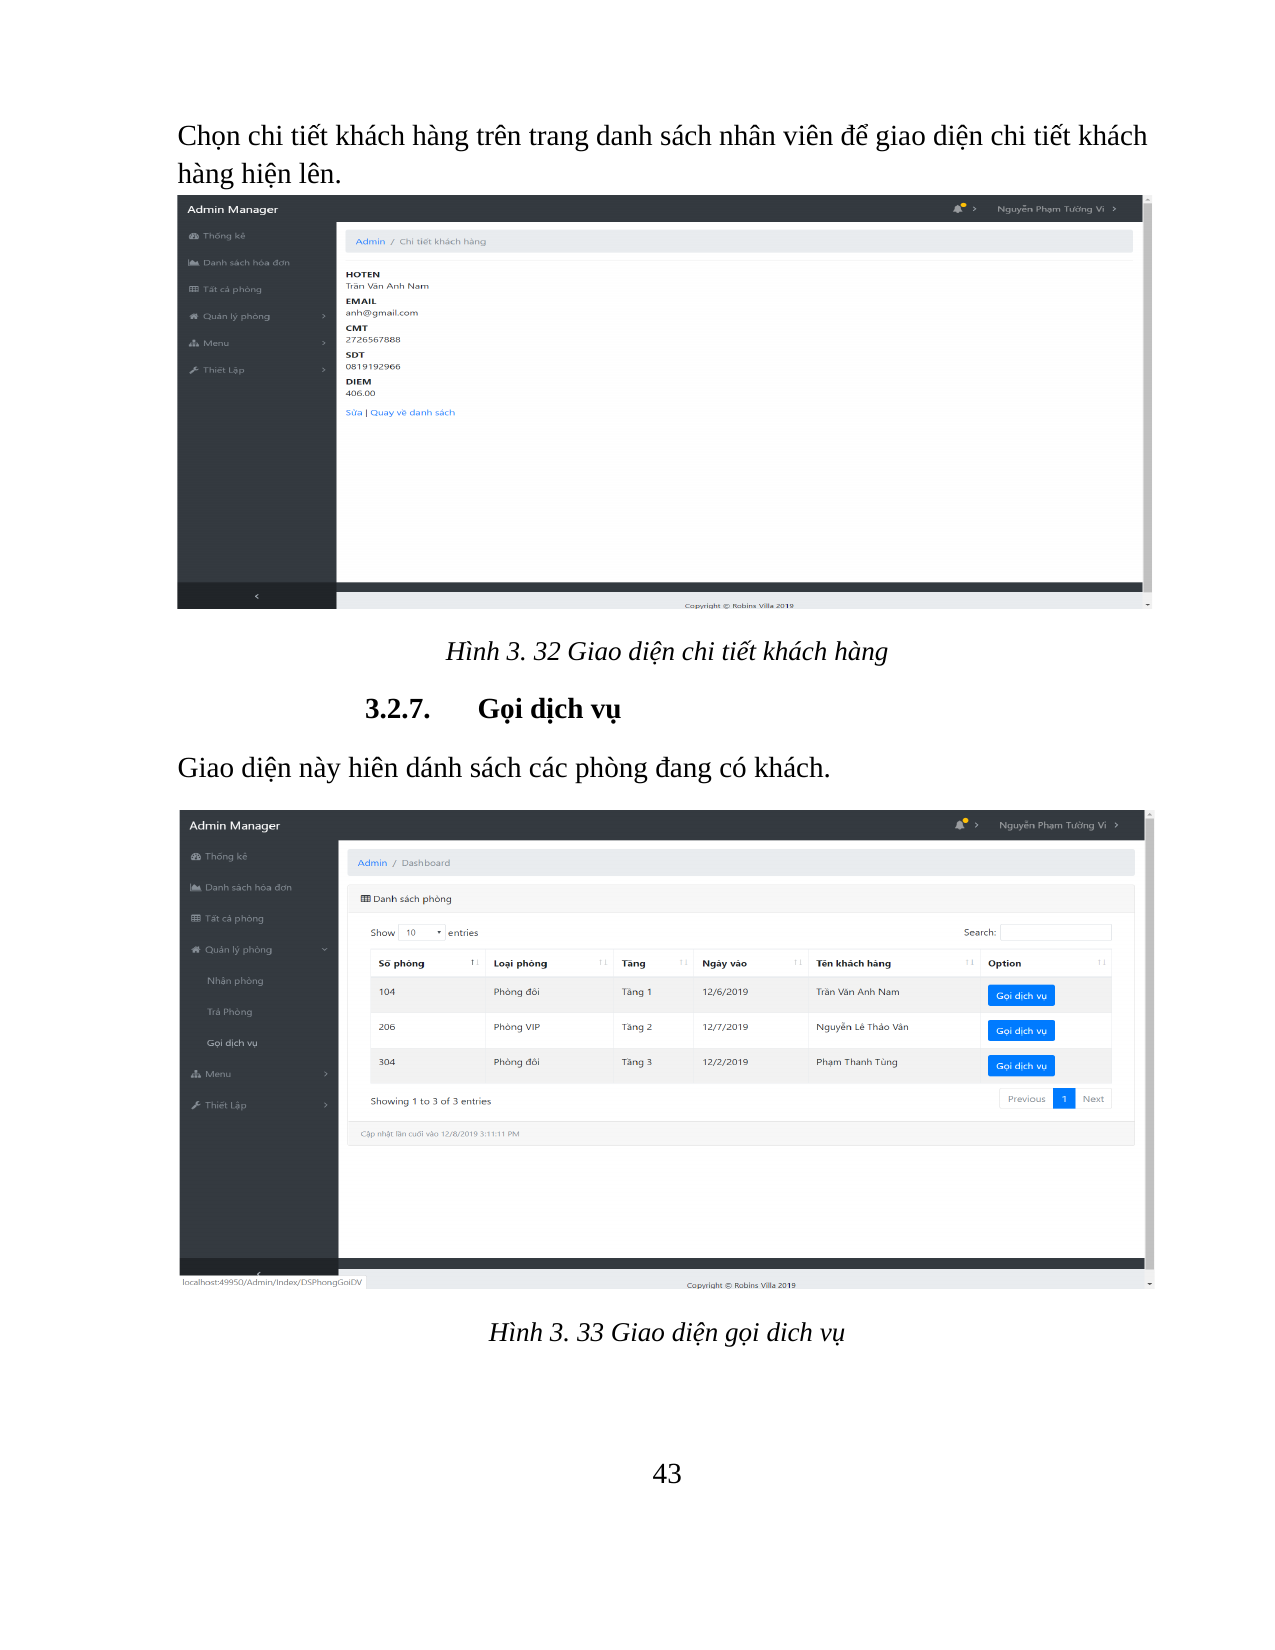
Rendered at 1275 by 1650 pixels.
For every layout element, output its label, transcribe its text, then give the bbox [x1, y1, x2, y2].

text Hình 3. 33 Giao diện gọi dich vụ [177, 1316, 1157, 1348]
picture [177, 195, 1153, 609]
picture [179, 810, 1155, 1289]
text Hình 3. 32 Giao diện chi tiết khách hàng [177, 635, 1157, 666]
subtitle Gọi dịch vụ [365, 691, 1157, 725]
text Giao diện này hiên dánh sách các phòng đang có khách. [177, 751, 1157, 784]
